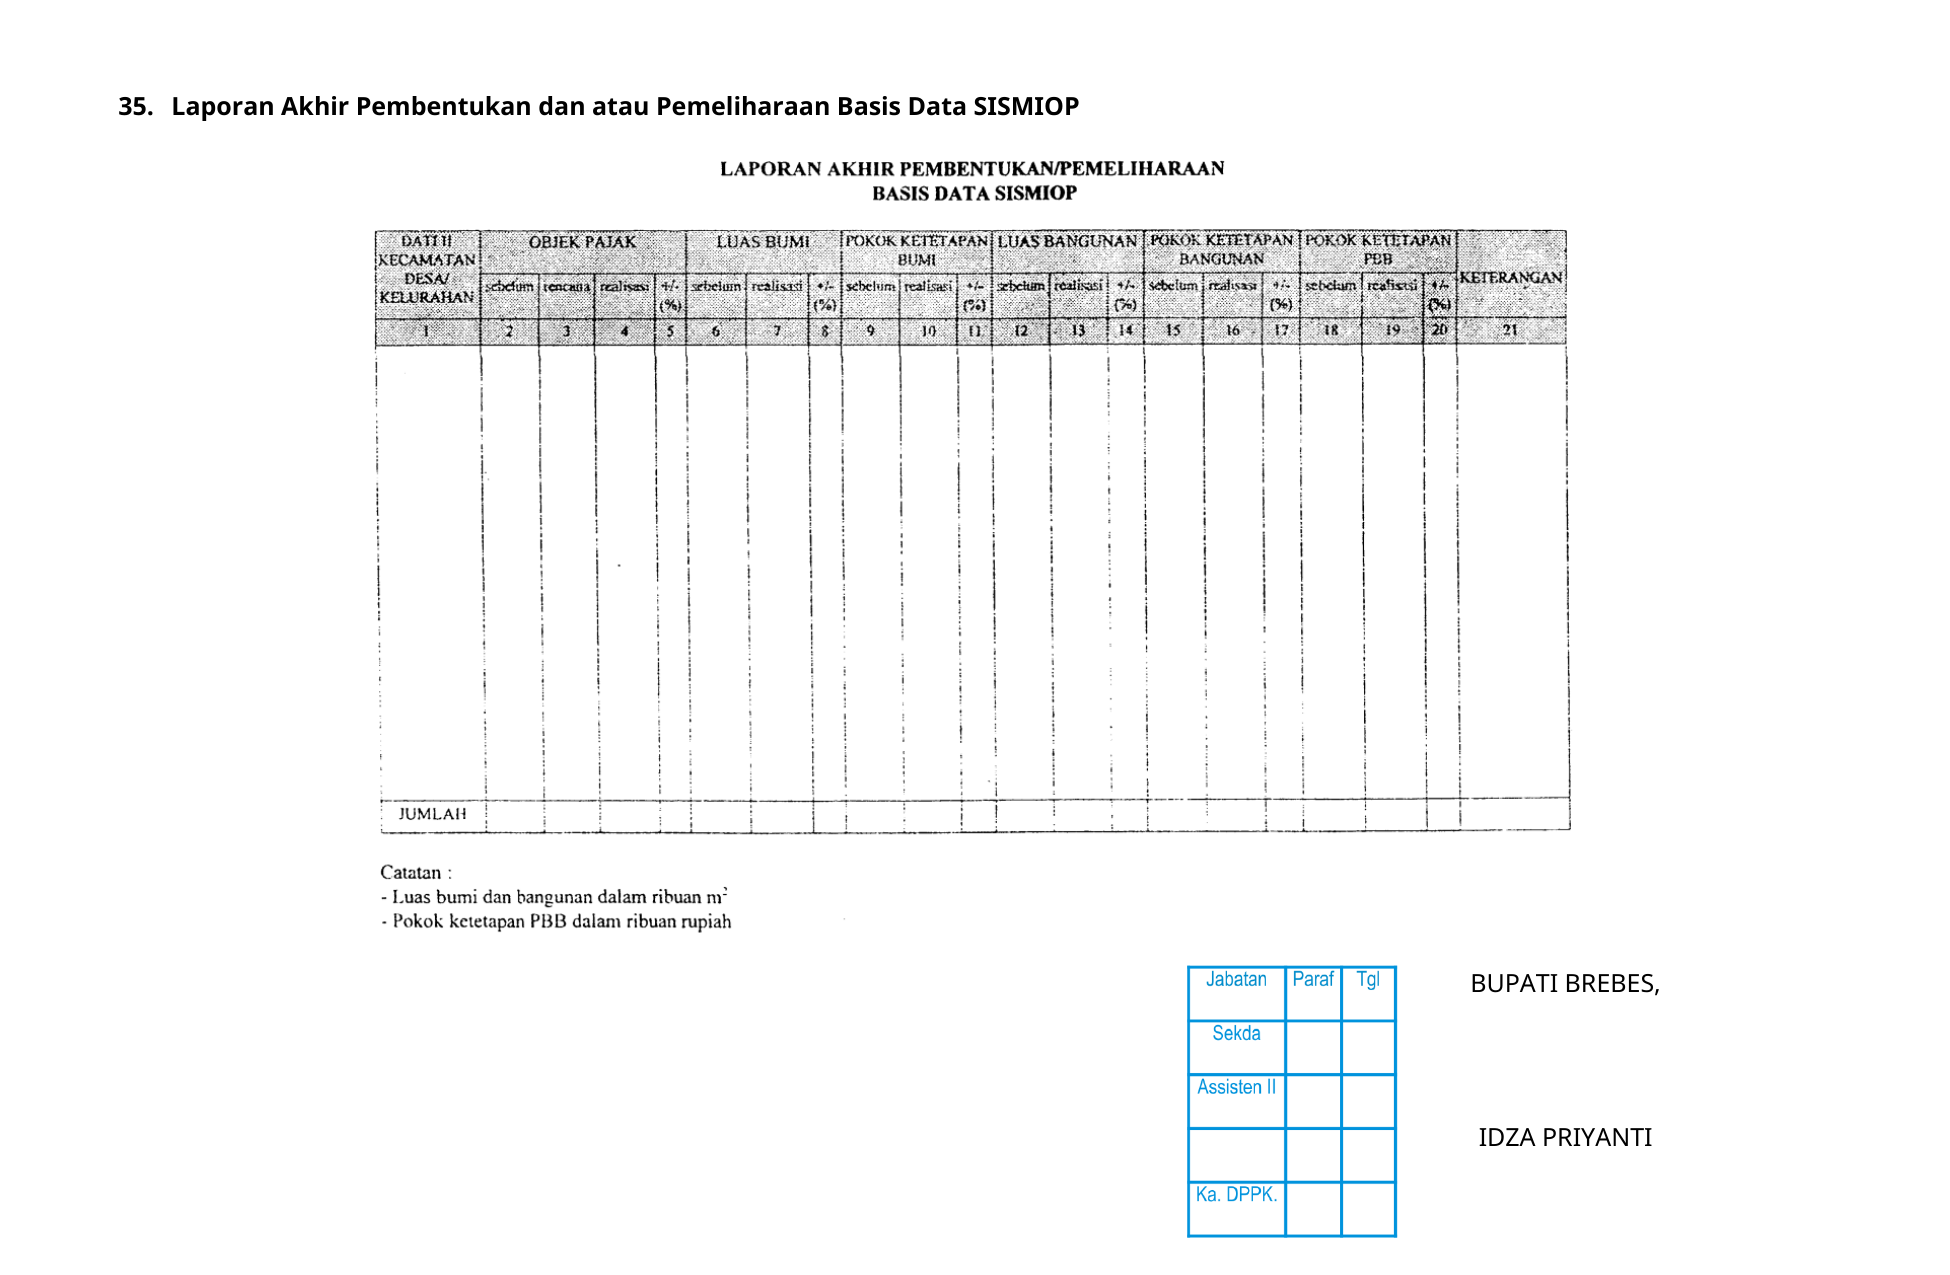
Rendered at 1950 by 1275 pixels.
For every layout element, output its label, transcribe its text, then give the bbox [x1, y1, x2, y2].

picture [1190, 1023, 1284, 1072]
picture [1344, 1131, 1393, 1180]
text BUPATI BREBES, [1398, 966, 1832, 1000]
picture [1190, 1184, 1284, 1234]
picture [1344, 1023, 1393, 1072]
picture [1190, 969, 1284, 1019]
picture [1190, 1131, 1284, 1180]
text IDZA PRIYANTI [1398, 1119, 1832, 1153]
picture [1288, 1184, 1339, 1234]
picture [1344, 1077, 1393, 1126]
picture [1190, 1077, 1284, 1126]
picture [1344, 969, 1393, 1019]
picture [1288, 1131, 1339, 1180]
picture [1288, 969, 1339, 1019]
picture [1288, 1077, 1339, 1126]
picture [352, 139, 1598, 953]
picture [1288, 1023, 1339, 1072]
picture [1344, 1184, 1393, 1234]
picture [1186, 964, 1398, 1239]
list Laporan Akhir Pembentukan dan atau Pemeliharaan Basis Data SISMIOP [118, 89, 1832, 123]
